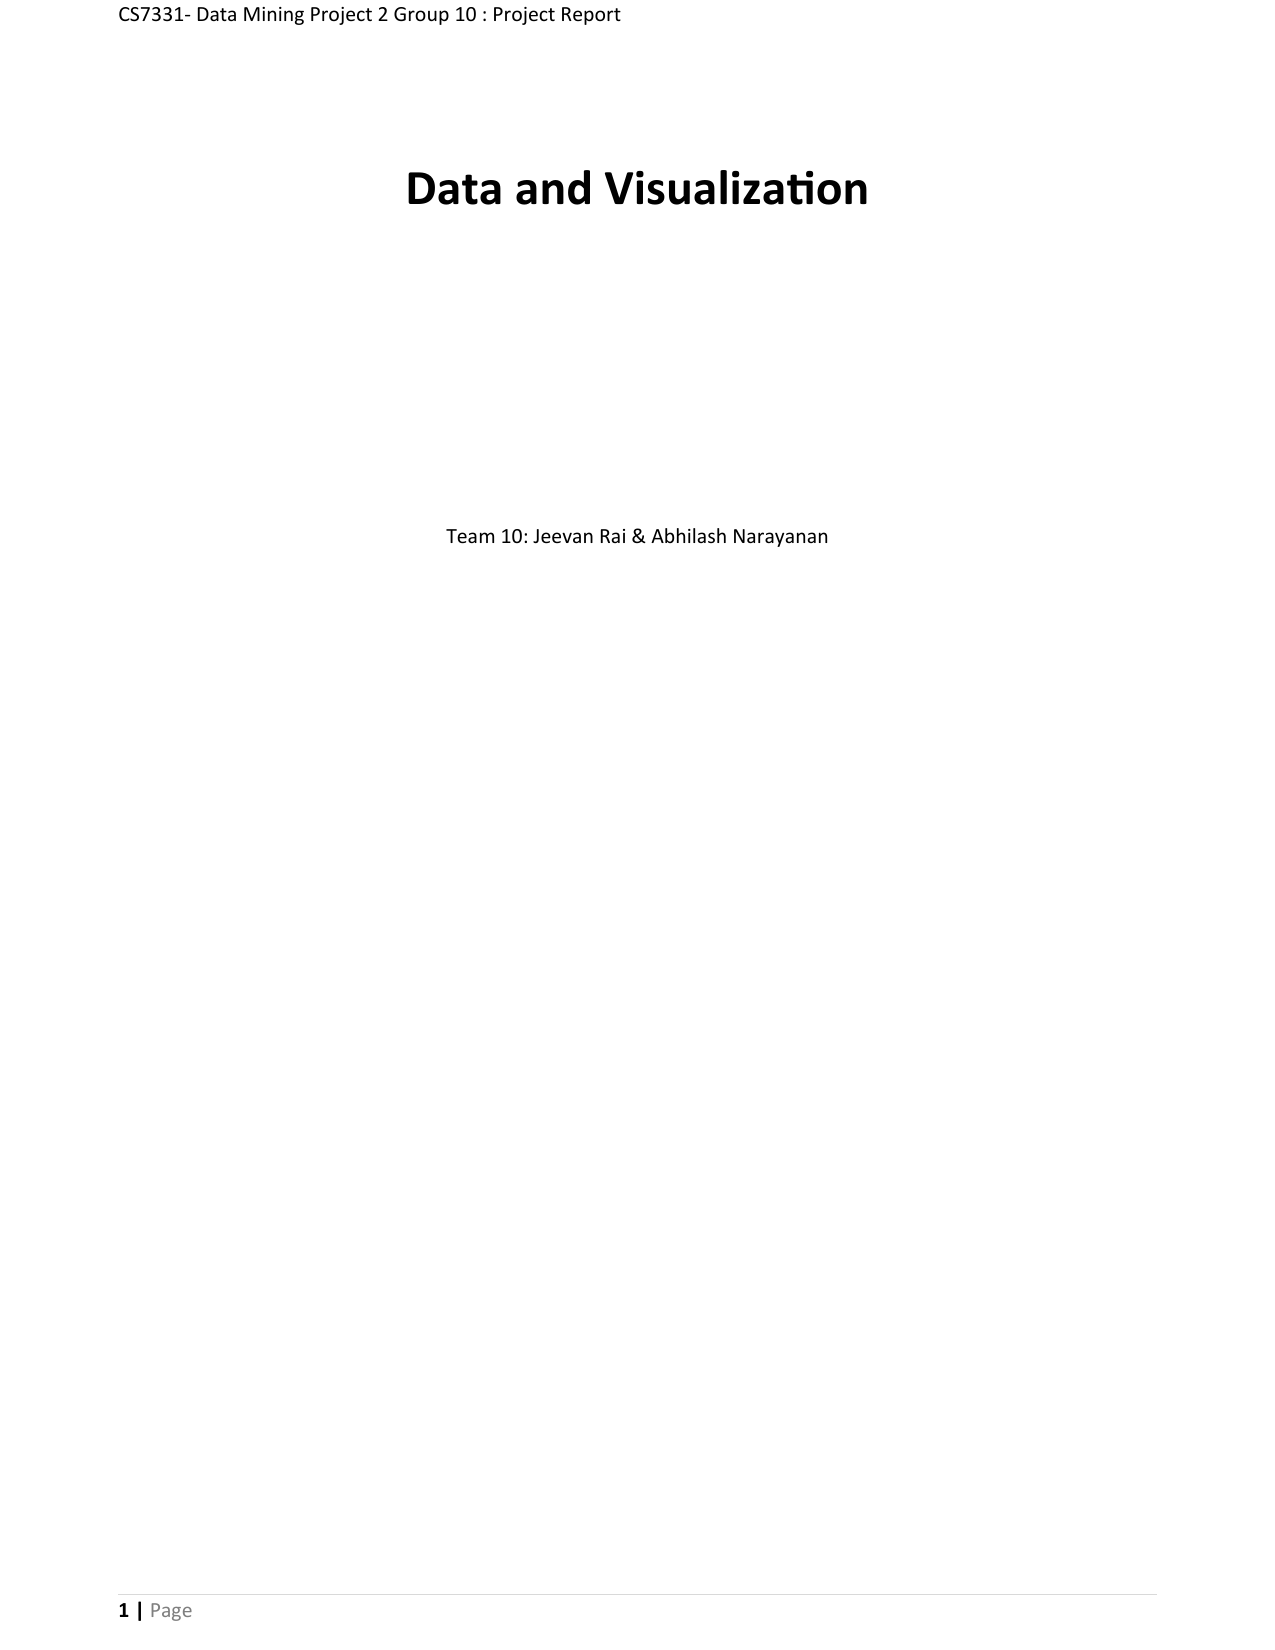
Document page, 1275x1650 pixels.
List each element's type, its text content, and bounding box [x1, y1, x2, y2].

text Data and Visualization [118, 156, 1157, 217]
text Team 10: Jeevan Rai & Abhilash Narayanan [118, 522, 1157, 549]
